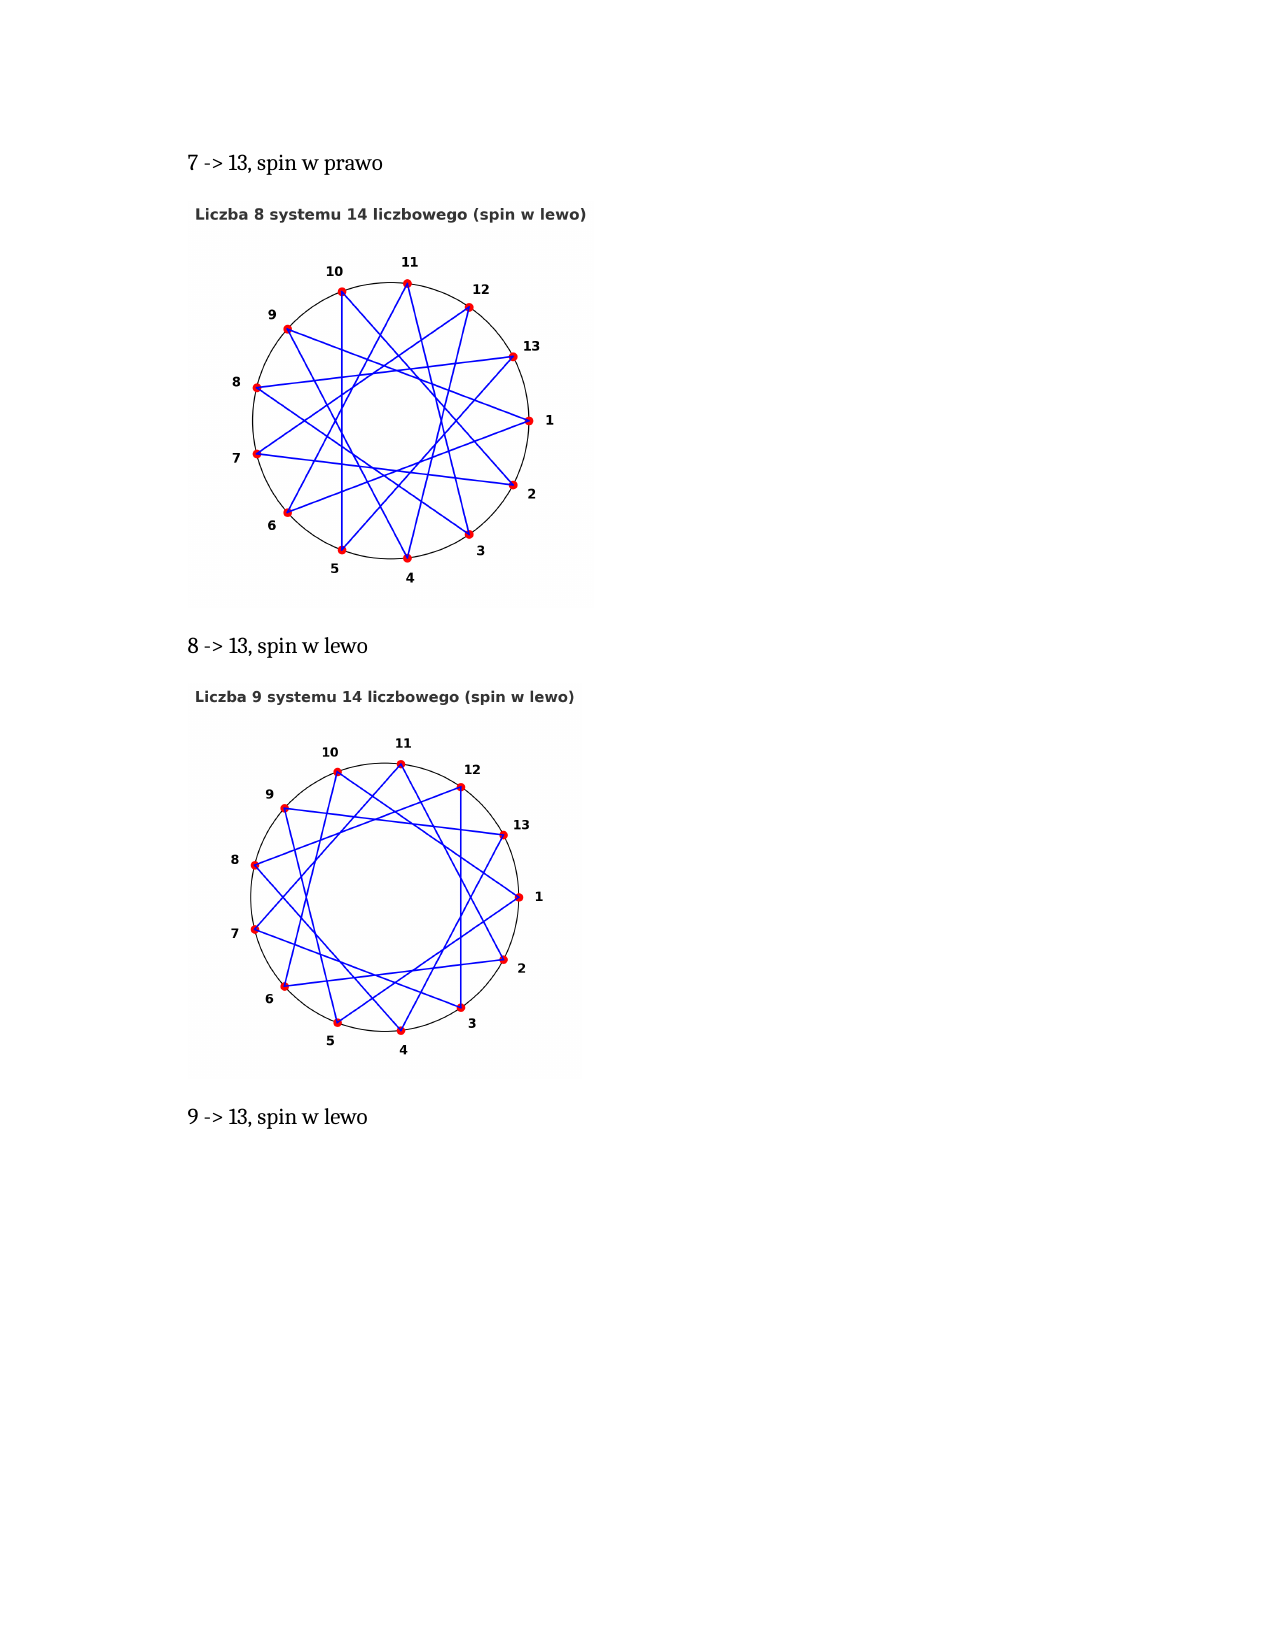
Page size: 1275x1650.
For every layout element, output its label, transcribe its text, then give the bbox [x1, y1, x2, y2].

text 8 -> 13, spin w lewo [187, 633, 1087, 659]
picture [187, 201, 594, 608]
text 7 -> 13, spin w prawo [187, 150, 1087, 176]
text 9 -> 13, spin w lewo [187, 1104, 1087, 1130]
picture [187, 683, 582, 1079]
